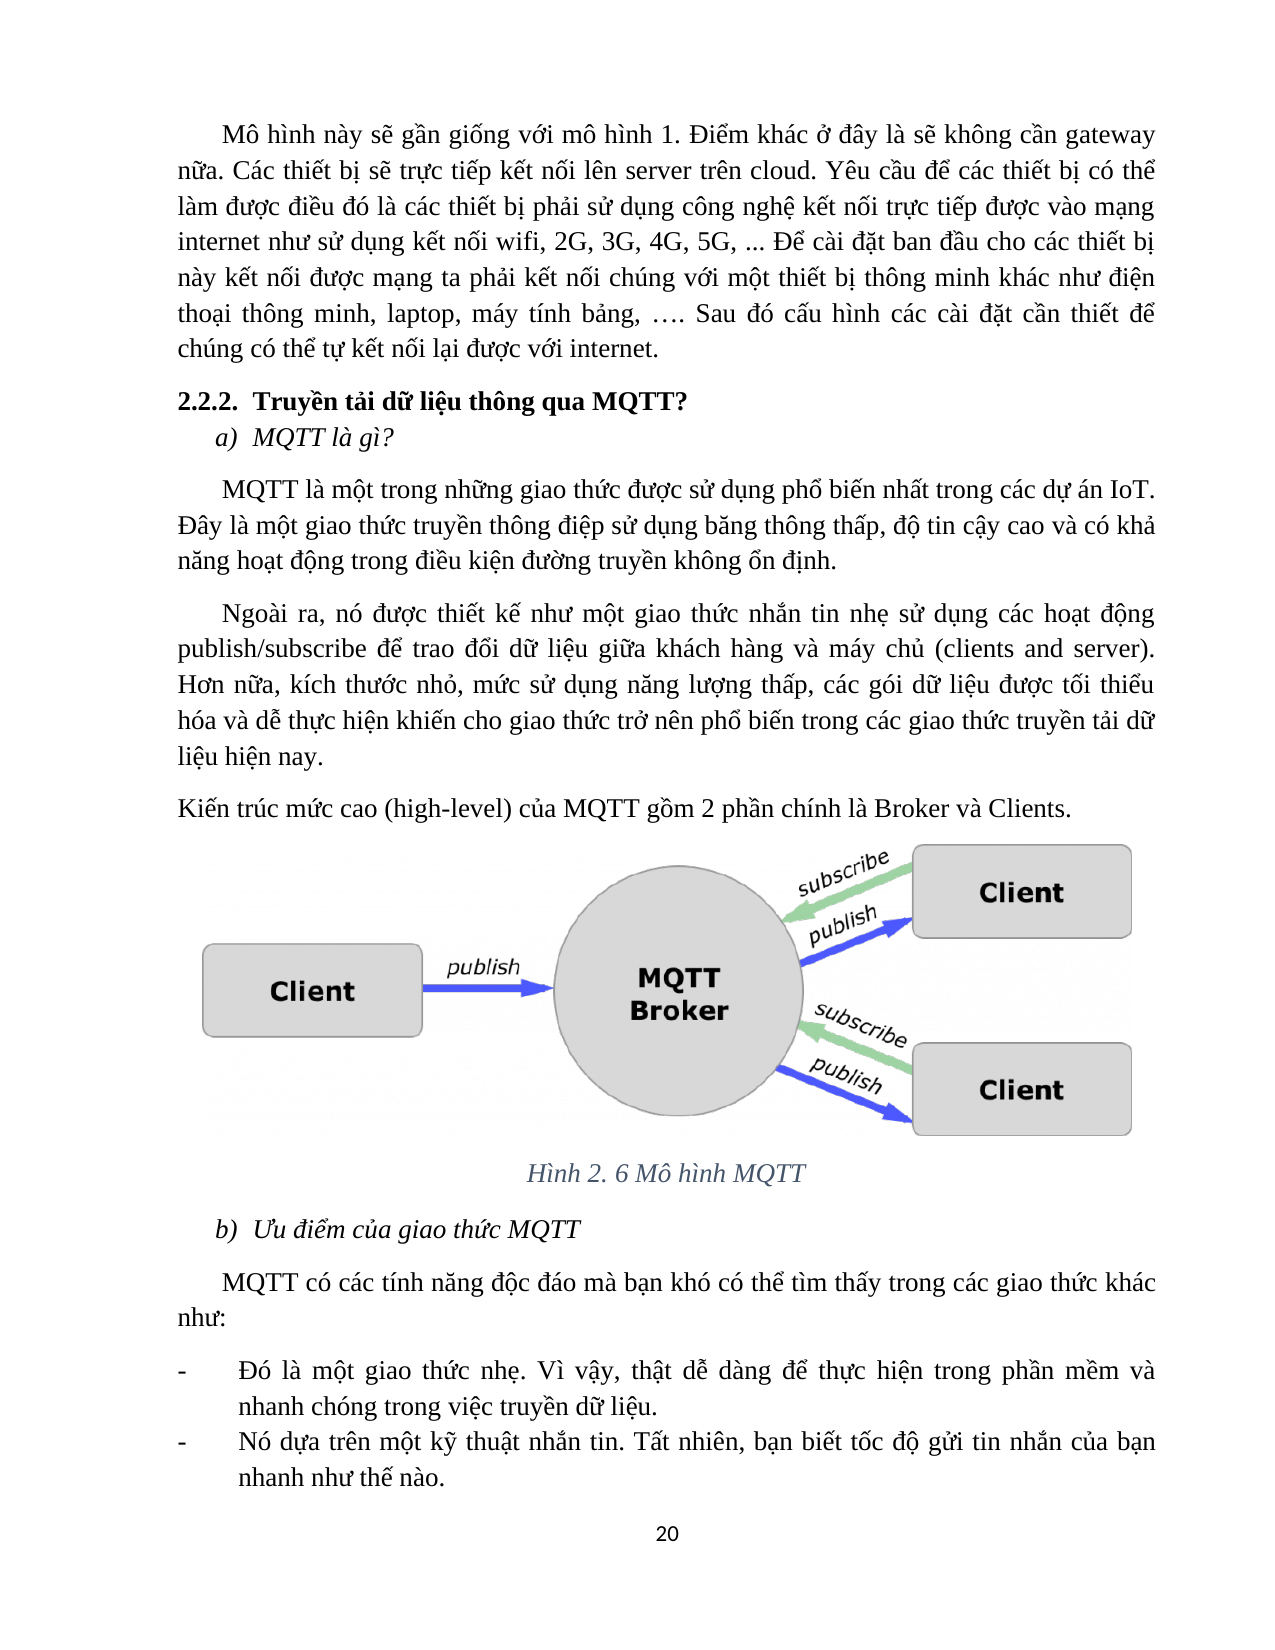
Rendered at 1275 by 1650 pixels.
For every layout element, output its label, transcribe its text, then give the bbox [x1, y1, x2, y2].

list Ưu điểm của giao thức MQTT [215, 1213, 1157, 1244]
list Đó là một giao thức nhẹ. Vì vậy, thật dễ dàng để thực hiện trong phần mềm và nhanh chóng trong việc truyền dữ liệu. [177, 1354, 1157, 1421]
list Truyền tải dữ liệu thông qua MQTT? [177, 385, 1157, 416]
text Mô hình này sẽ gần giống với mô hình 1. Điểm khác ở đây là sẽ không cần gateway nữa. Các thiết bị sẽ trực tiếp kết nối lên server trên cloud. Yêu cầu để các thiết bị có thể làm được điều đó là các thiết bị phải sử dụng công nghệ kết nối trực tiếp được vào mạng internet như sử dụng kết nối wifi, 2G, 3G, 4G, 5G, ... Để cài đặt ban đầu cho các thiết bị này kết nối được mạng ta phải kết nối chúng với một thiết bị thông minh khác như điện thoại thông minh, laptop, máy tính bảng, …. Sau đó cấu hình các cài đặt cần thiết để chúng có thể tự kết nối lại được với internet. [177, 118, 1157, 364]
picture [202, 844, 1132, 1136]
text MQTT là một trong những giao thức được sử dụng phổ biến nhất trong các dự án IoT. Đây là một giao thức truyền thông điệp sử dụng băng thông thấp, độ tin cậy cao và có khả năng hoạt động trong điều kiện đường truyền không ổn định. [177, 473, 1157, 576]
text Kiến trúc mức cao (high-level) của MQTT gồm 2 phần chính là Broker và Clients. [177, 792, 1157, 823]
list Nó dựa trên một kỹ thuật nhắn tin. Tất nhiên, bạn biết tốc độ gửi tin nhắn của bạn nhanh như thế nào. [177, 1425, 1157, 1492]
text Ngoài ra, nó được thiết kế như một giao thức nhắn tin nhẹ sử dụng các hoạt động publish/subscribe để trao đổi dữ liệu giữa khách hàng và máy chủ (clients and server). Hơn nữa, kích thước nhỏ, mức sử dụng năng lượng thấp, các gói dữ liệu được tối thiểu hóa và dễ thực hiện khiến cho giao thức trở nên phổ biến trong các giao thức truyền tải dữ liệu hiện nay. [177, 597, 1157, 771]
list MQTT là gì? [215, 421, 1157, 452]
text MQTT có các tính năng độc đáo mà bạn khó có thể tìm thấy trong các giao thức khác như: [177, 1266, 1157, 1333]
